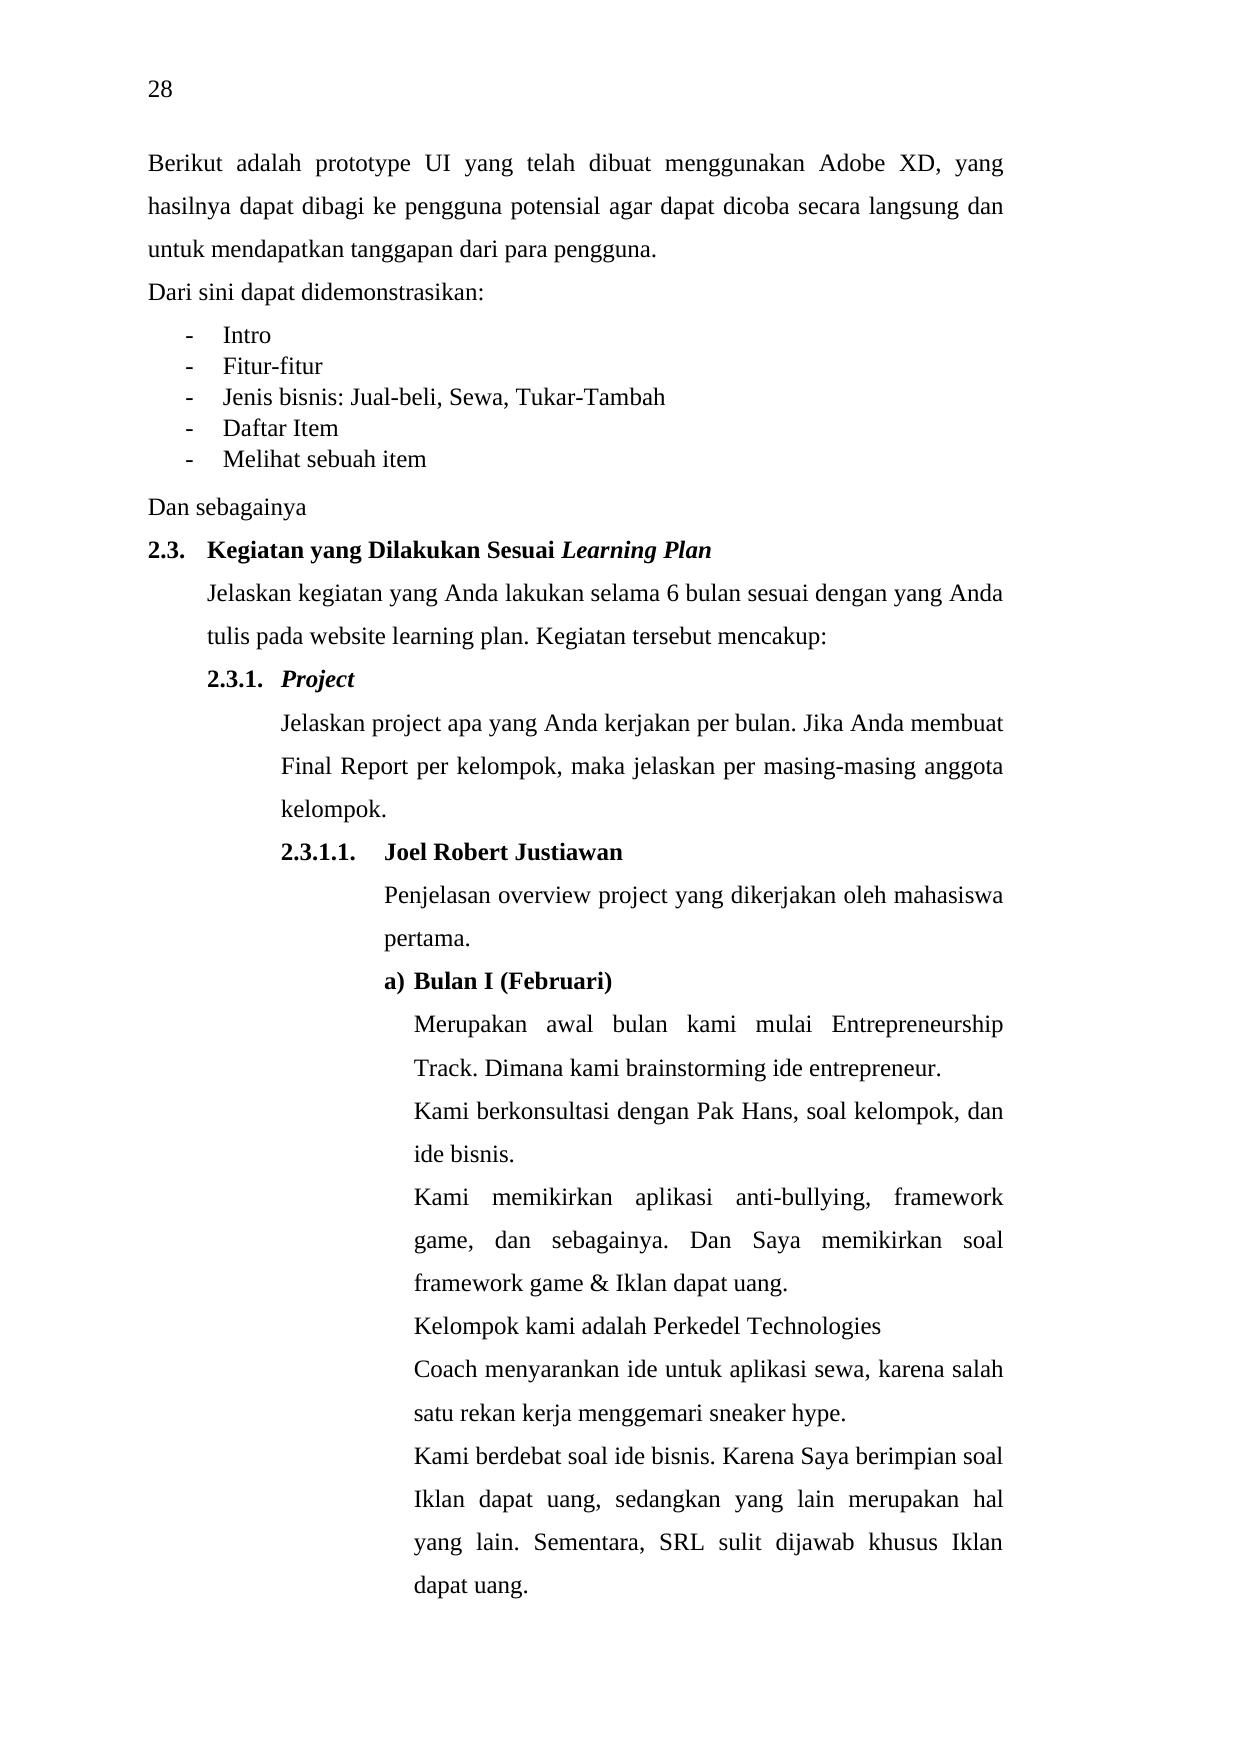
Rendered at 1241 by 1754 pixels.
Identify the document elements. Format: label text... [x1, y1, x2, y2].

text Penjelasan overview project yang dikerjakan oleh mahasiswa pertama. [384, 880, 1004, 952]
text Kelompok kami adalah Perkedel Technologies [413, 1311, 1004, 1340]
subtitle Joel Robert Justiawan [281, 837, 1004, 866]
text Kami berkonsultasi dengan Pak Hans, soal kelompok, dan ide bisnis. [413, 1096, 1004, 1168]
list Intro [185, 320, 1004, 349]
text Dan sebagainya [148, 492, 1004, 521]
text Dari sini dapat didemonstrasikan: [148, 277, 1004, 306]
list Melihat sebuah item [185, 444, 1004, 473]
subtitle Project [207, 664, 1004, 693]
text Kami berdebat soal ide bisnis. Karena Saya berimpian soal Iklan dapat uang, sedangkan yang lain merupakan hal yang lain. Sementara, SRL sulit dijawab khusus Iklan dapat uang. [413, 1441, 1004, 1599]
text Merupakan awal bulan kami mulai Entrepreneurship Track. Dimana kami brainstorming ide entrepreneur. [413, 1009, 1004, 1081]
text Coach menyarankan ide untuk aplikasi sewa, karena salah satu rekan kerja menggemari sneaker hype. [413, 1354, 1004, 1426]
list Bulan I (Februari) [384, 966, 1004, 995]
list Daftar Item [185, 413, 1004, 442]
subtitle Kegiatan yang Dilakukan Sesuai Learning Plan [148, 535, 1004, 564]
list Fitur-fitur [185, 351, 1004, 380]
list Jenis bisnis: Jual-beli, Sewa, Tukar-Tambah [185, 382, 1004, 411]
text Kami memikirkan aplikasi anti-bullying, framework game, dan sebagainya. Dan Saya memikirkan soal framework game & Iklan dapat uang. [413, 1182, 1004, 1297]
text Jelaskan project apa yang Anda kerjakan per bulan. Jika Anda membuat Final Report per kelompok, maka jelaskan per masing-masing anggota kelompok. [281, 708, 1004, 823]
text Jelaskan kegiatan yang Anda lakukan selama 6 bulan sesuai dengan yang Anda tulis pada website learning plan. Kegiatan tersebut mencakup: [207, 578, 1004, 650]
text Berikut adalah prototype UI yang telah dibuat menggunakan Adobe XD, yang hasilnya dapat dibagi ke pengguna potensial agar dapat dicoba secara langsung dan untuk mendapatkan tanggapan dari para pengguna. [148, 148, 1004, 263]
